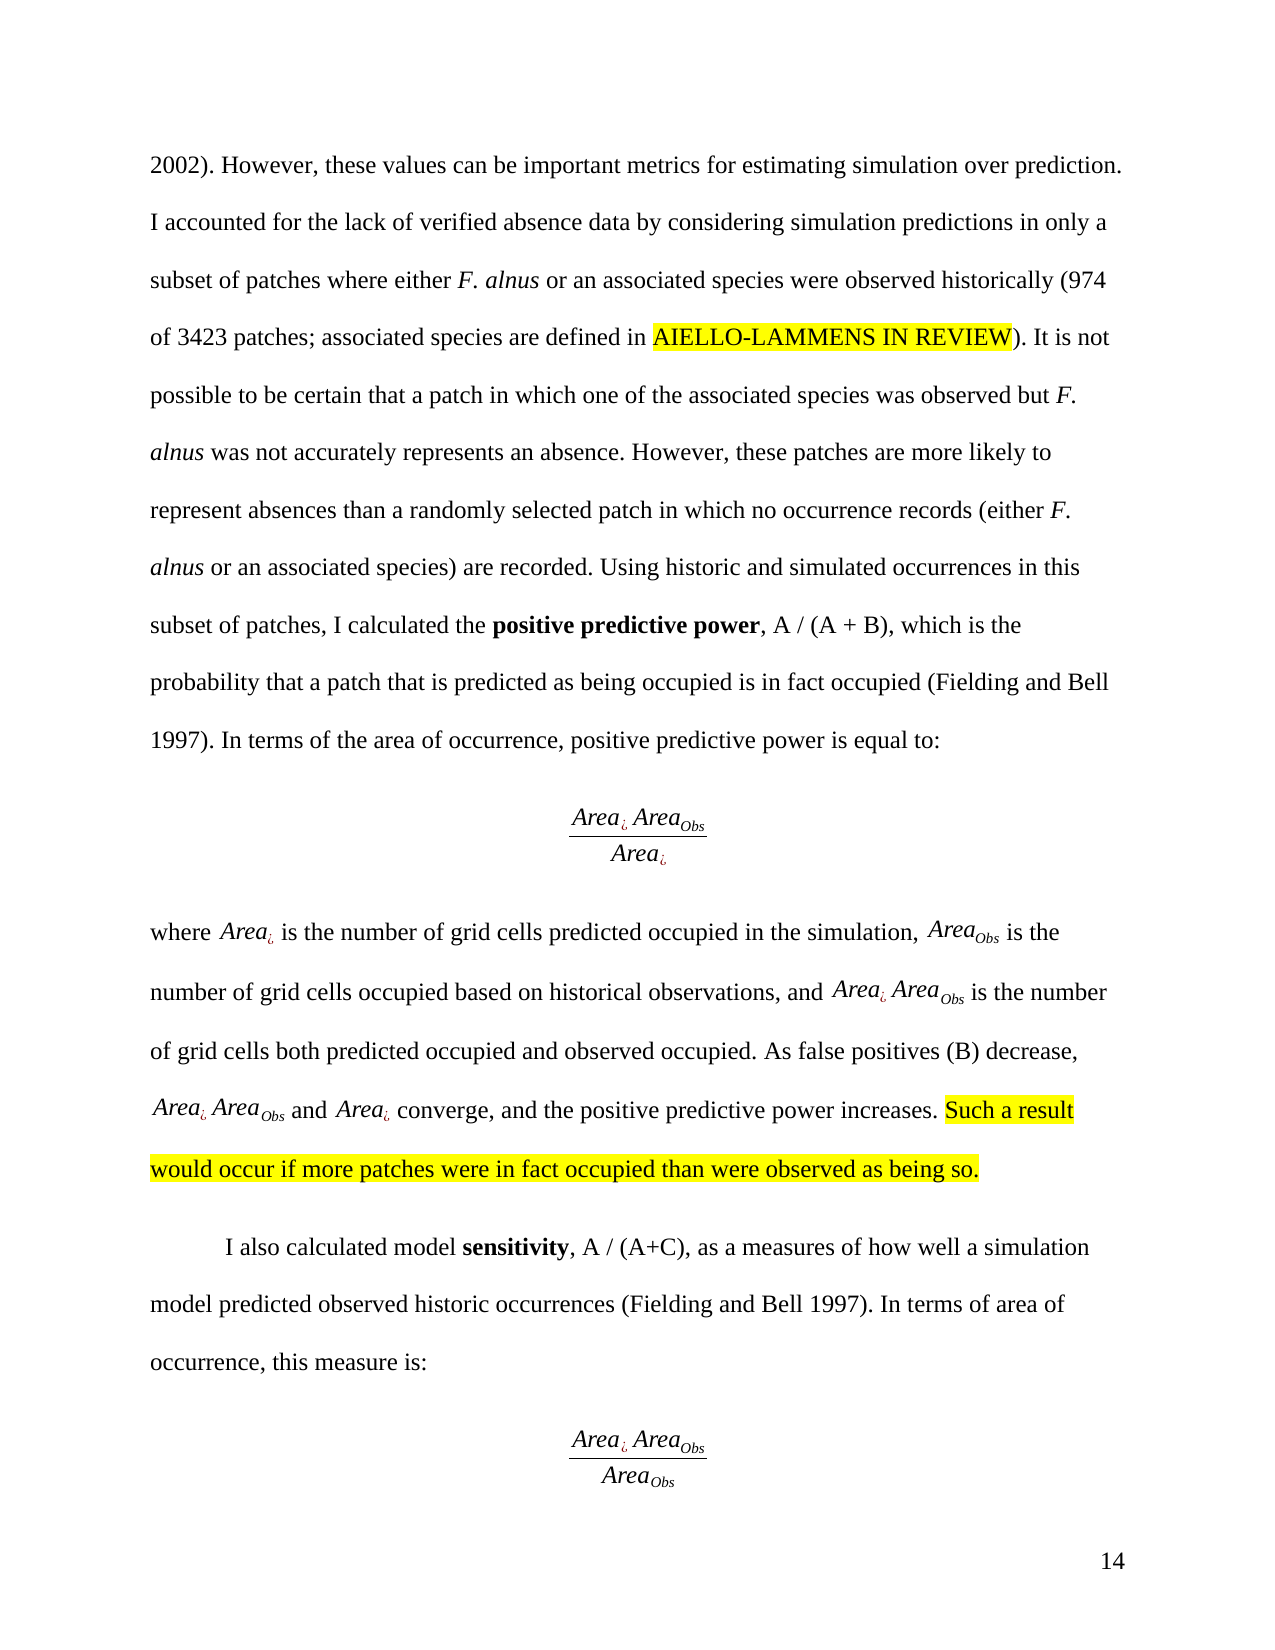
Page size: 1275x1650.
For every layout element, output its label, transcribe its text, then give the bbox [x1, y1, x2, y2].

text where is the number of grid cells predicted occupied in the simulation, is the number of grid cells occupied based on historical observations, and is the number of grid cells both predicted occupied and observed occupied. As false positives (B) decrease, and converge, and the positive predictive power increases. Such a result would occur if more patches were in fact occupied than were observed as being so. [150, 916, 1125, 1182]
text I also calculated model sensitivity, A / (A+C), as a measures of how well a simulation model predicted observed historic occurrences (Fielding and Bell 1997). In terms of area of occurrence, this measure is: [150, 1232, 1125, 1376]
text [150, 150, 1125, 754]
